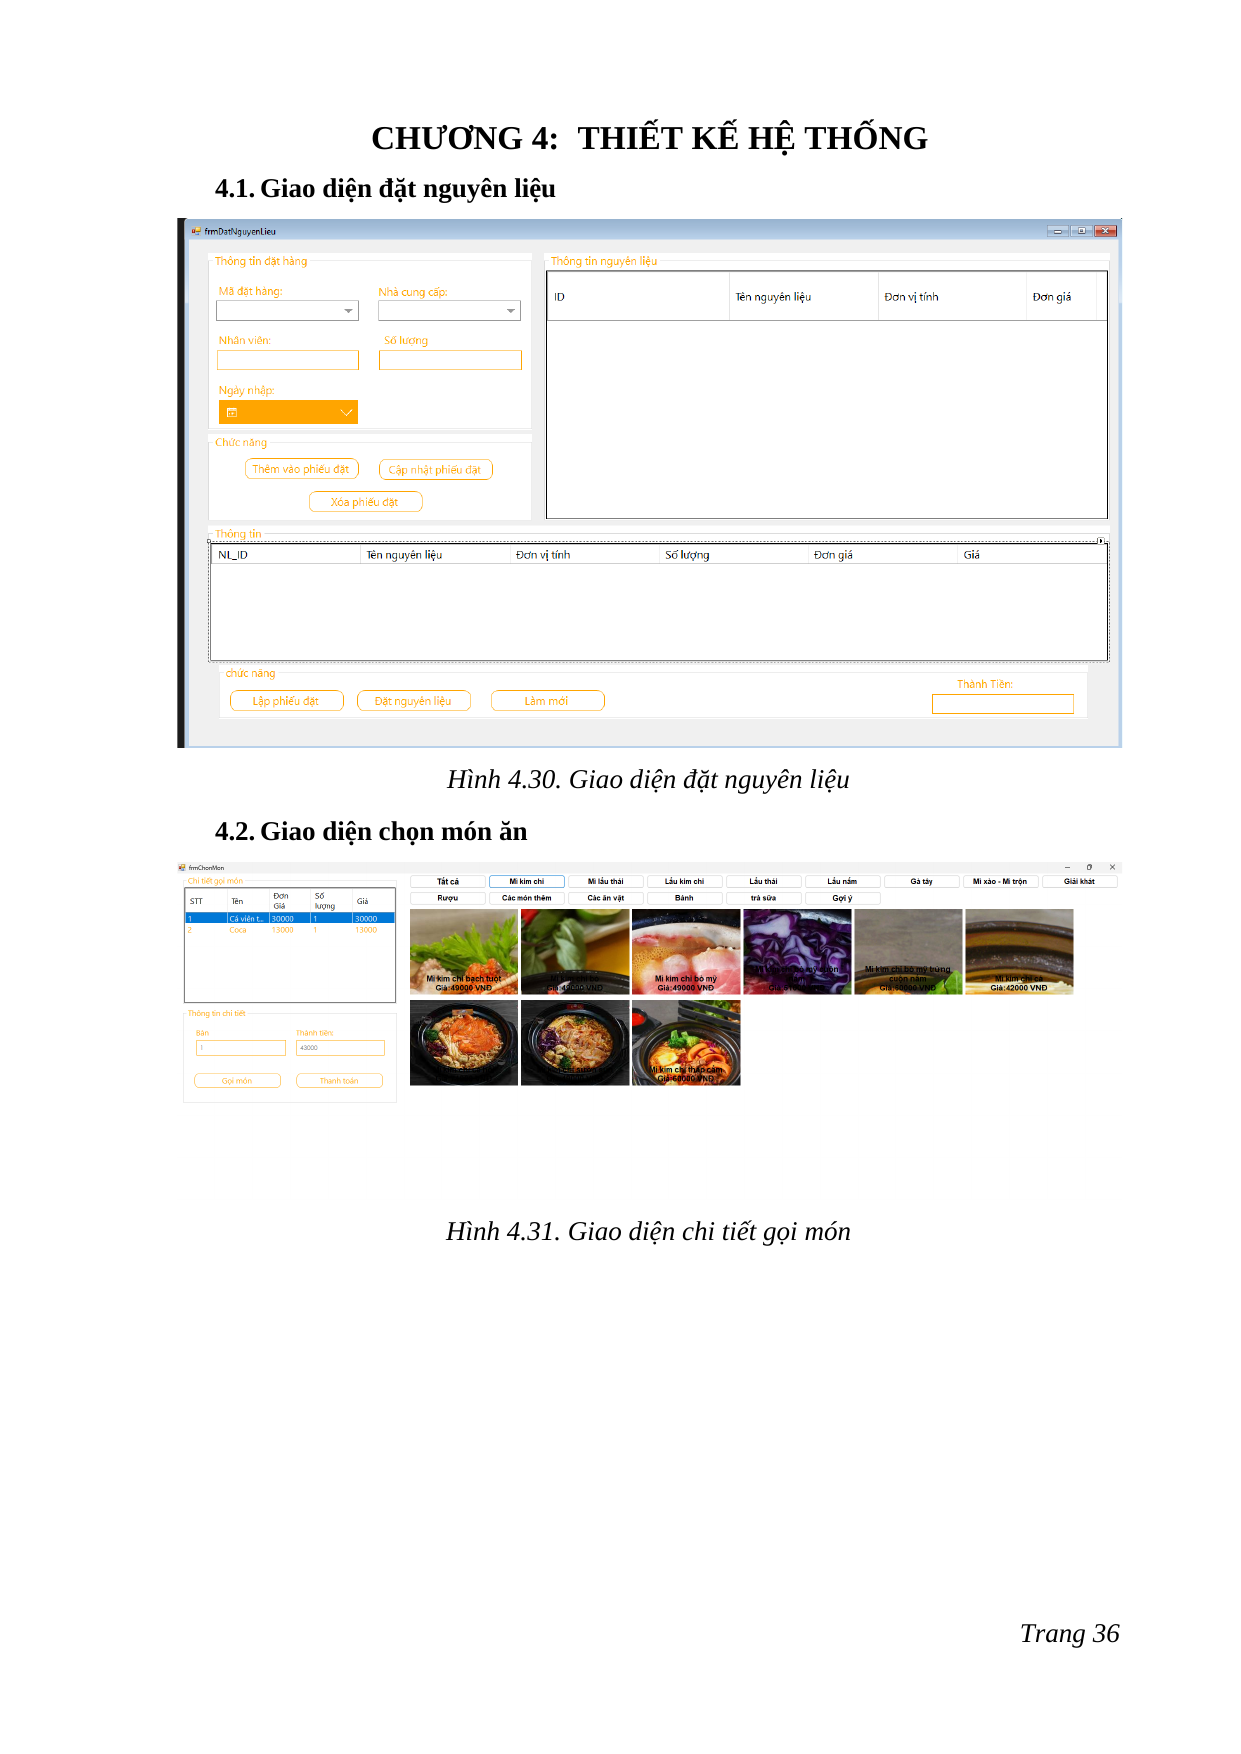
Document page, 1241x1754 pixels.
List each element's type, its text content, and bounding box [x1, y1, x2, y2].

subtitle Giao diện chọn món ăn [215, 816, 1122, 847]
subtitle Giao diện đặt nguyên liệu [215, 172, 1122, 203]
subtitle THIẾT KẾ HỆ THỐNG [177, 118, 1122, 156]
picture [177, 862, 1123, 1200]
picture [177, 218, 1123, 748]
